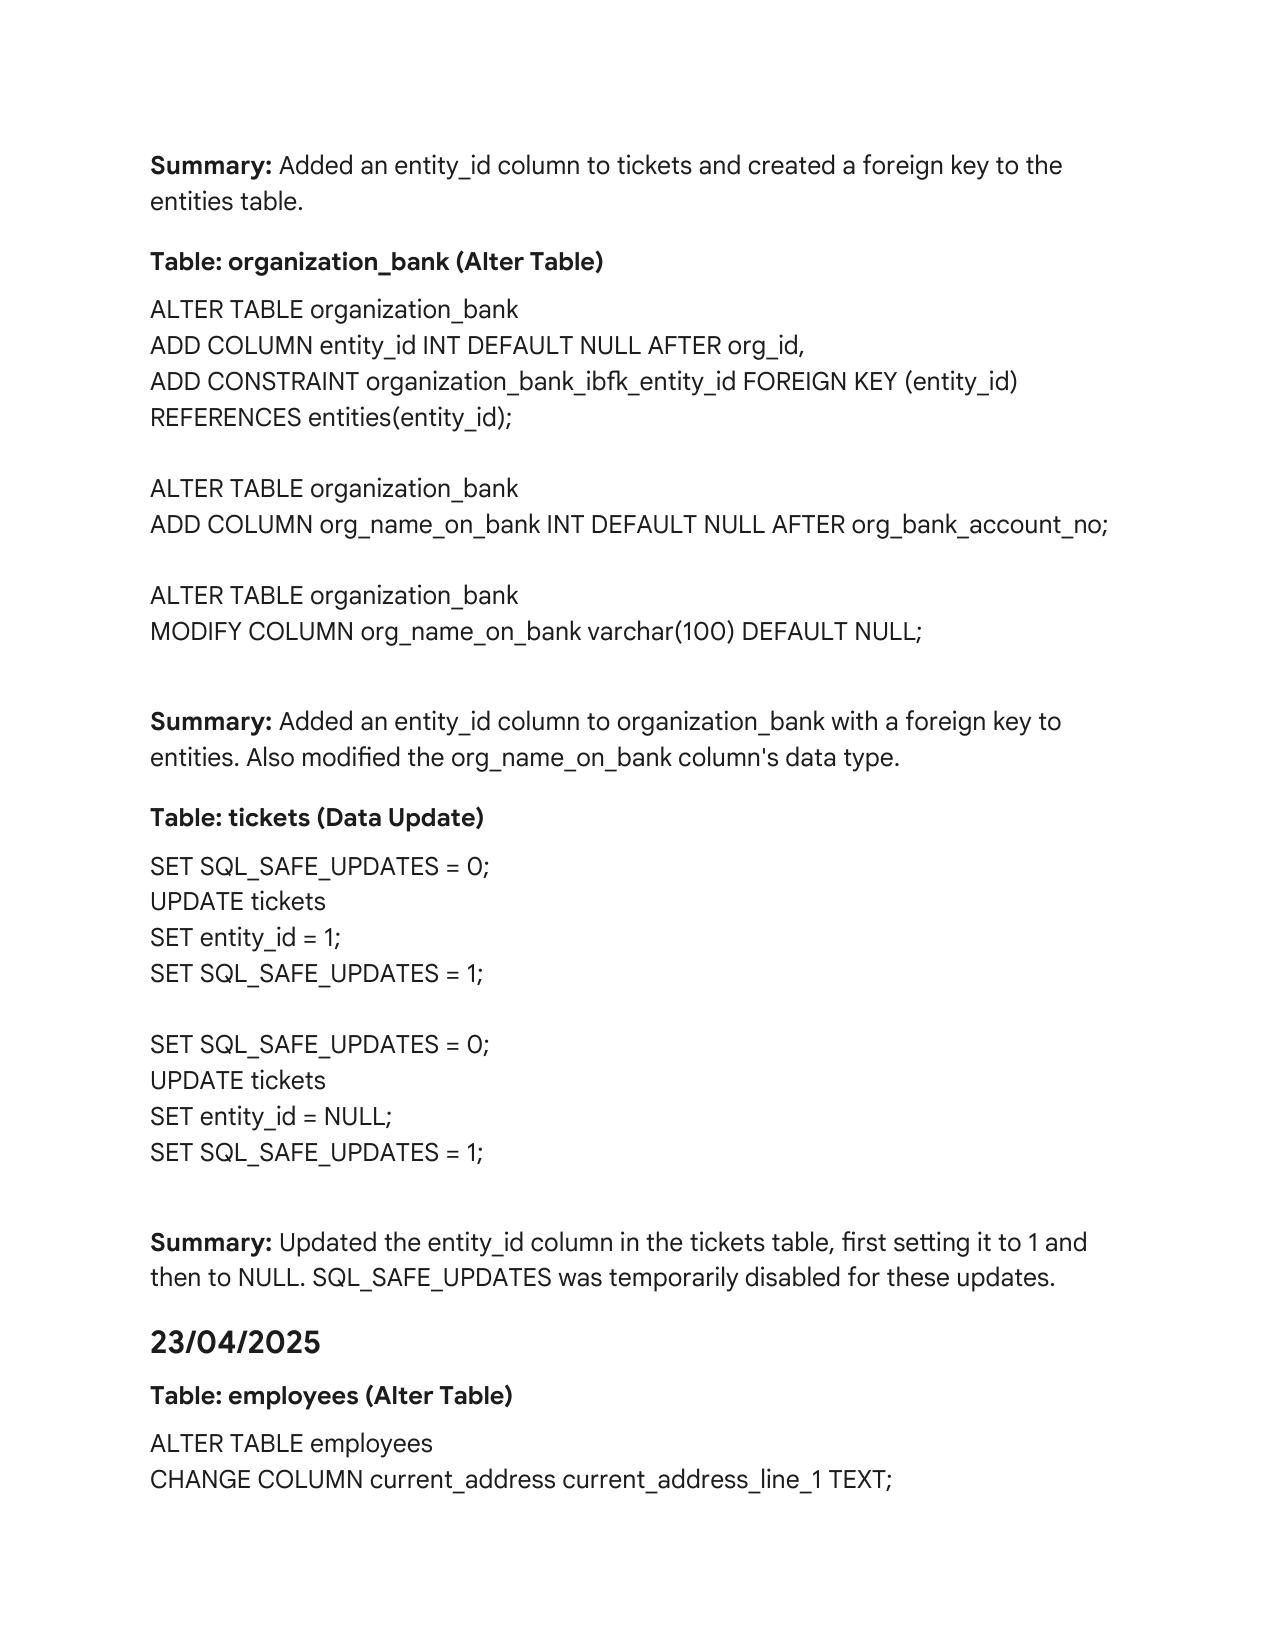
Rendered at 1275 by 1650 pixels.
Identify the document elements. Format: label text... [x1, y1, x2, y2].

text Summary: Added an entity_id column to tickets and created a foreign key to the entities table. [150, 150, 1125, 217]
subtitle 23/04/2025 [150, 1323, 1125, 1362]
text Summary: Added an entity_id column to organization_bank with a foreign key to entities. Also modified the org_name_on_bank column's data type. [150, 706, 1125, 773]
text SET SQL_SAFE_UPDATES = 0; UPDATE tickets SET entity_id = 1; SET SQL_SAFE_UPDATES = 1; SET SQL_SAFE_UPDATES = 0; UPDATE tickets SET entity_id = NULL; SET SQL_SAFE_UPDATES = 1; [150, 851, 1125, 1198]
subtitle Table: employees (Alter Table) [150, 1380, 1125, 1412]
subtitle Table: organization_bank (Alter Table) [150, 246, 1125, 278]
text Summary: Updated the entity_id column in the tickets table, first setting it to 1 and then to NULL. SQL_SAFE_UPDATES was temporarily disabled for these updates. [150, 1227, 1125, 1294]
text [150, 1428, 1125, 1496]
subtitle Table: tickets (Data Update) [150, 803, 1125, 834]
text ALTER TABLE organization_bank ADD COLUMN entity_id INT DEFAULT NULL AFTER org_id, ADD CONSTRAINT organization_bank_ibfk_entity_id FOREIGN KEY (entity_id) REFERENCES entities(entity_id); ALTER TABLE organization_bank ADD COLUMN org_name_on_bank INT DEFAULT NULL AFTER org_bank_account_no; ALTER TABLE organization_bank MODIFY COLUMN org_name_on_bank varchar(100) DEFAULT NULL; [150, 295, 1125, 678]
